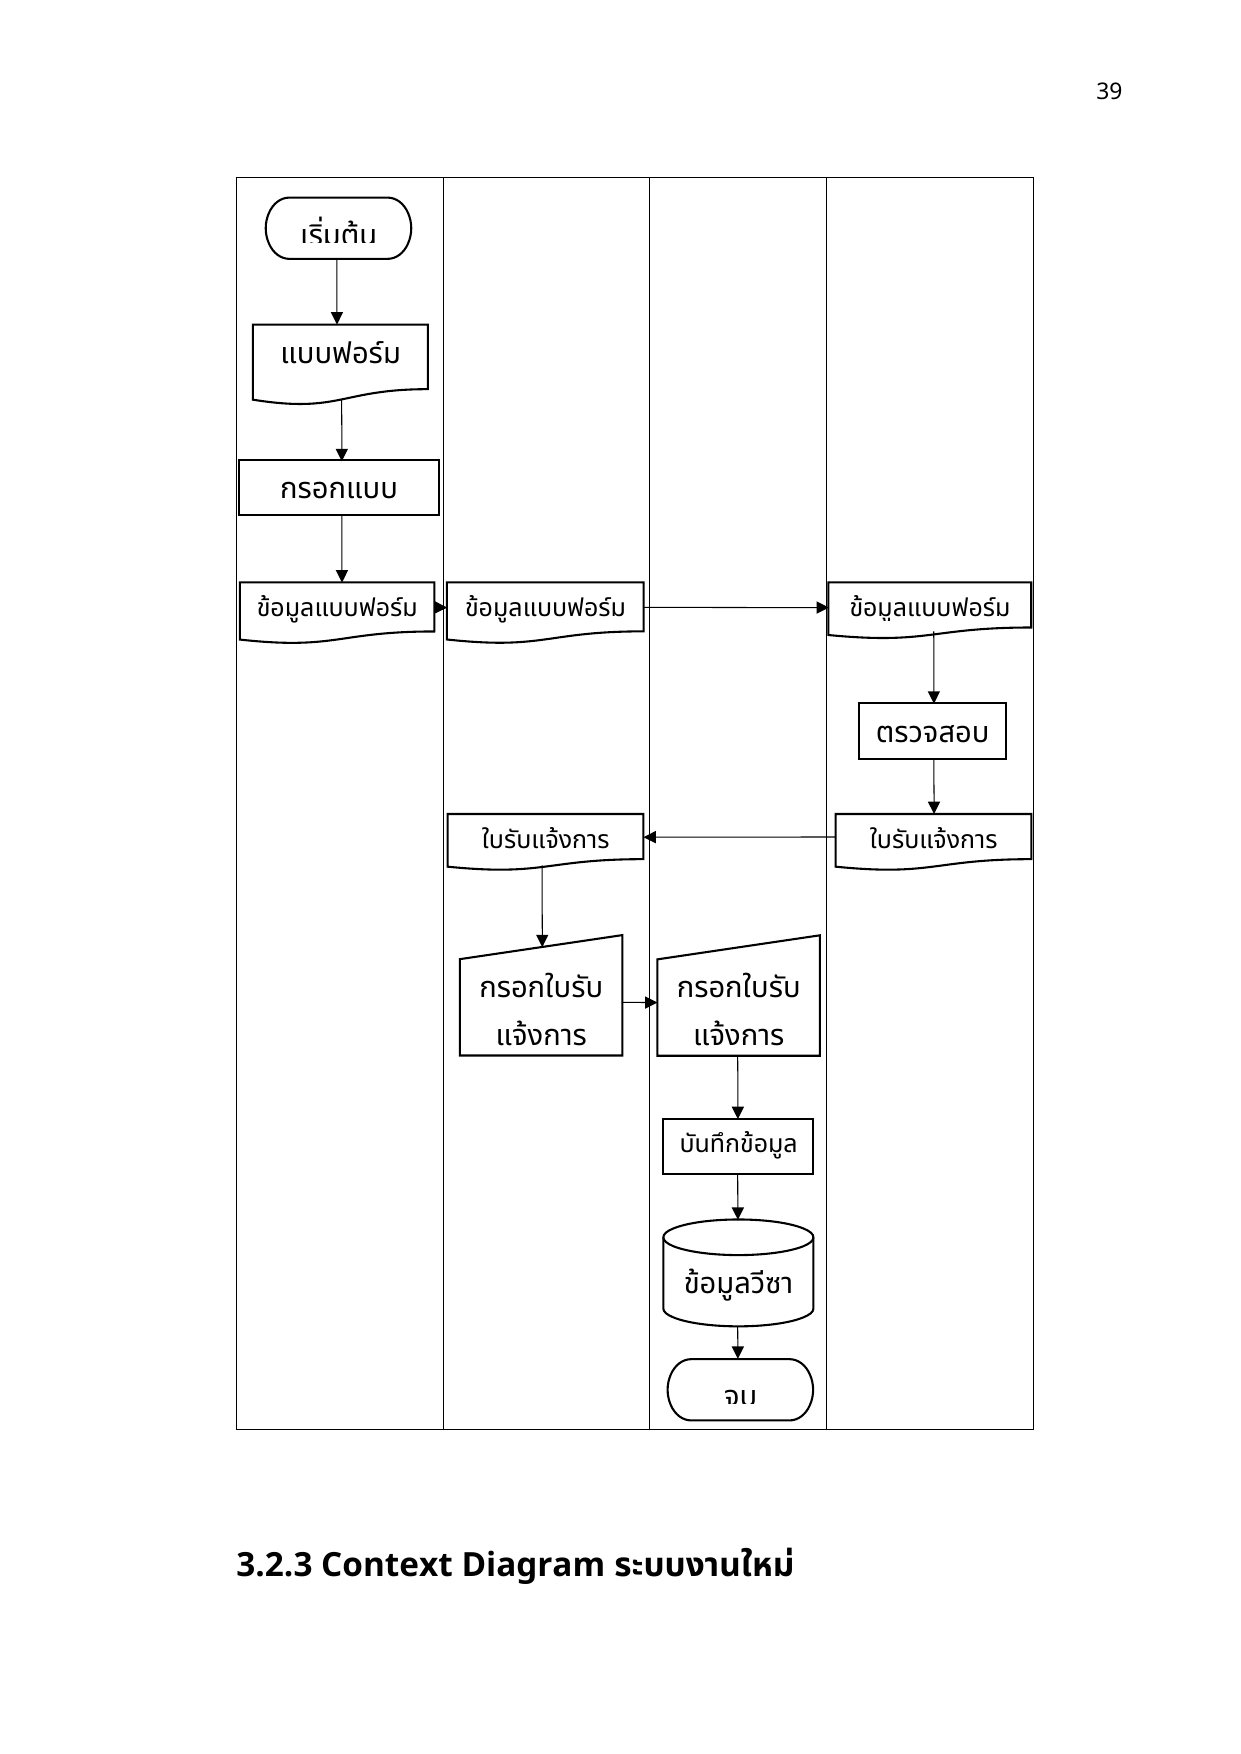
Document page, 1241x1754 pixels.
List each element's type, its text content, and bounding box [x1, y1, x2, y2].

table_cell [237, 178, 443, 1429]
table_cell [935, 629, 1033, 812]
table_cell [827, 838, 1033, 1429]
table_cell [650, 608, 826, 836]
table_cell [827, 178, 1033, 581]
table_cell [444, 178, 649, 606]
table_cell [650, 178, 826, 607]
table_cell [827, 636, 933, 836]
table_cell [650, 838, 826, 1429]
list 3.2.3 Context Diagram ระบบงานใหม่ [236, 1541, 1122, 1591]
table_cell [444, 608, 649, 1429]
